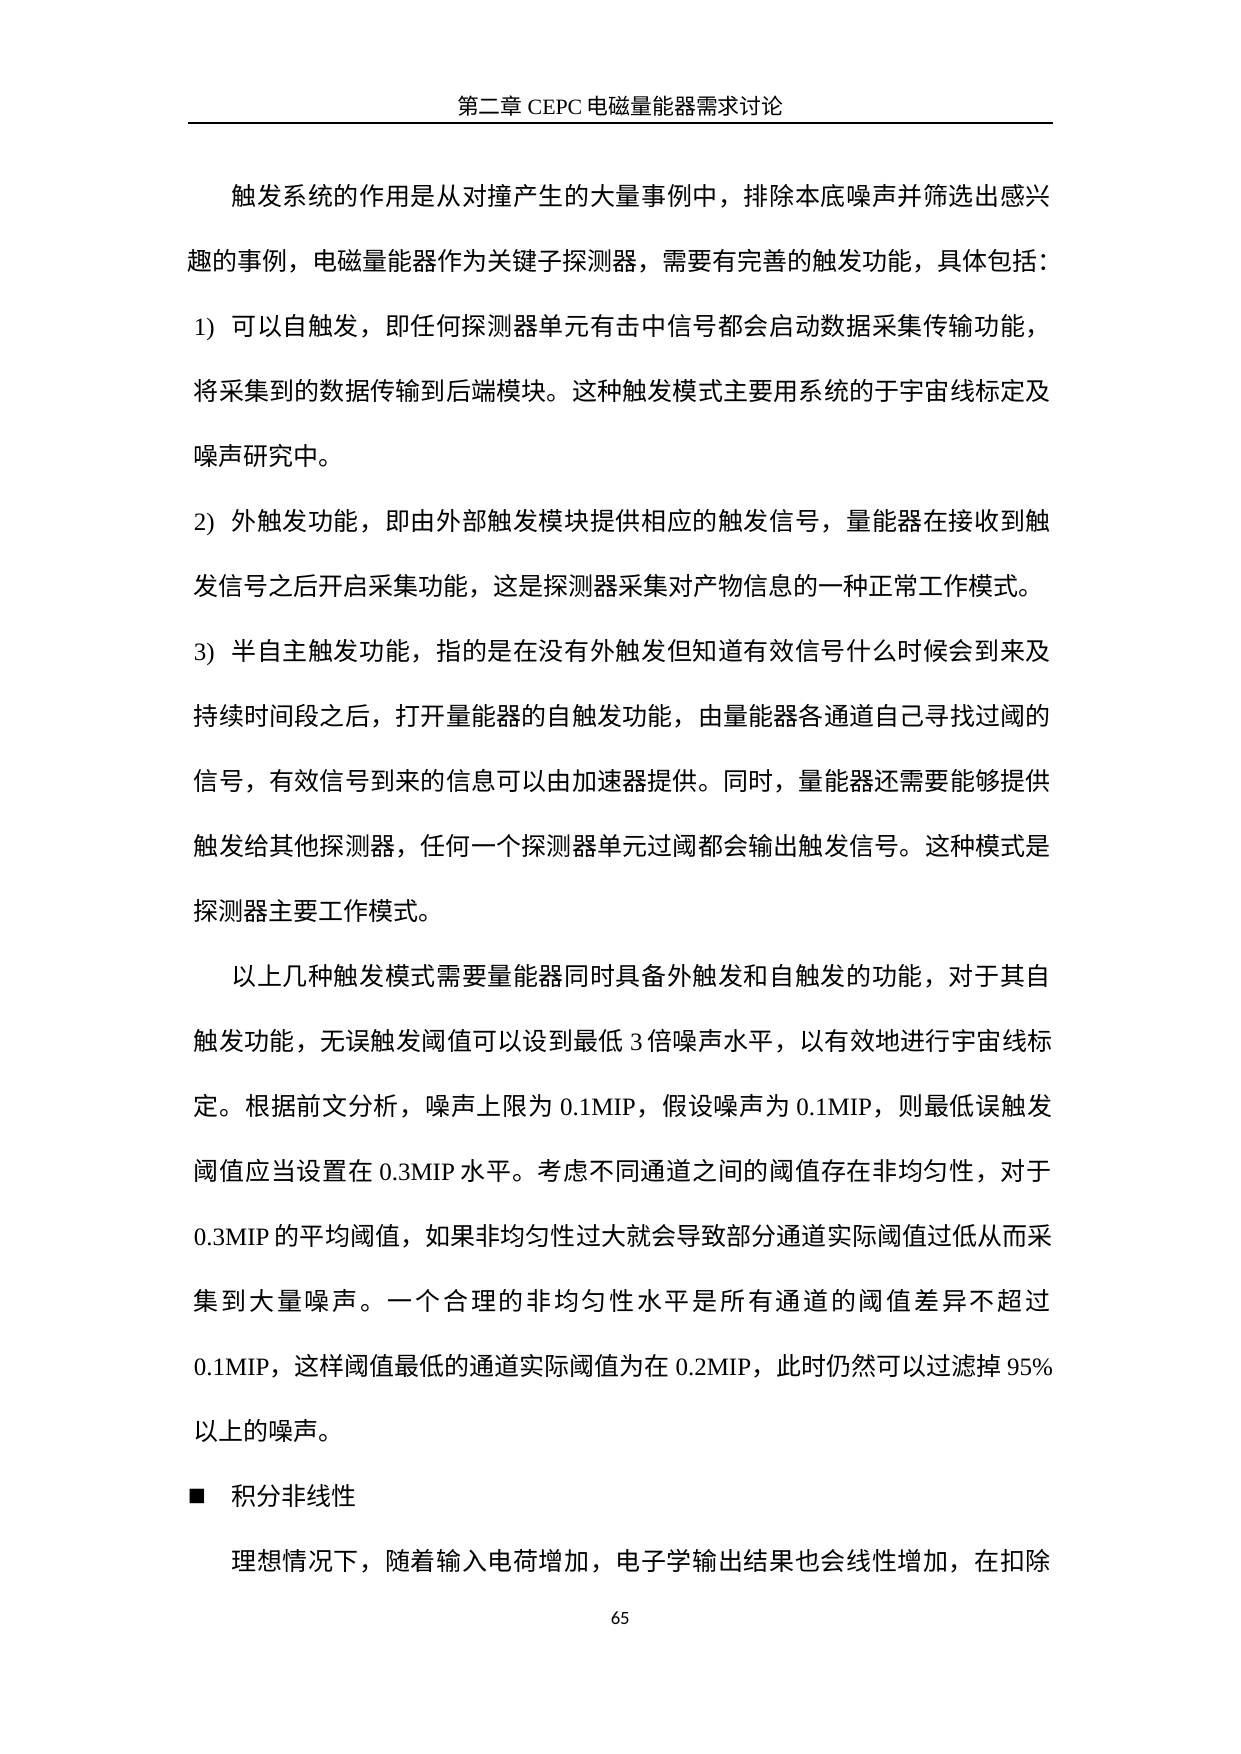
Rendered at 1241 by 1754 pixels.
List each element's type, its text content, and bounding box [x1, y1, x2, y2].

list 外触发功能，即由外部触发模块提供相应的触发信号，量能器在接收到触发信号之后开启采集功能，这是探测器采集对产物信息的一种正常工作模式。 [194, 487, 1053, 617]
list 半自主触发功能，指的是在没有外触发但知道有效信号什么时候会到来及持续时间段之后，打开量能器的自触发功能，由量能器各通道自己寻找过阈的信号，有效信号到来的信息可以由加速器提供。同时，量能器还需要能够提供触发给其他探测器，任何一个探测器单元过阈都会输出触发信号。这种模式是探测器主要工作模式。 [194, 617, 1053, 942]
text 以上几种触发模式需要量能器同时具备外触发和自触发的功能，对于其自触发功能，无误触发阈值可以设到最低3倍噪声水平，以有效地进行宇宙线标定。根据前文分析，噪声上限为0.1MIP，假设噪声为0.1MIP，则最低误触发阈值应当设置在0.3MIP水平。考虑不同通道之间的阈值存在非均匀性，对于0.3MIP的平均阈值，如果非均匀性过大就会导致部分通道实际阈值过低从而采集到大量噪声。一个合理的非均匀性水平是所有通道的阈值差异不超过0.1MIP，这样阈值最低的通道实际阈值为在0.2MIP，此时仍然可以过滤掉95%以上的噪声。 [194, 942, 1053, 1462]
list 积分非线性 [187, 1462, 1053, 1527]
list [187, 1527, 1053, 1592]
list 可以自触发，即任何探测器单元有击中信号都会启动数据采集传输功能，将采集到的数据传输到后端模块。这种触发模式主要用系统的于宇宙线标定及噪声研究中。 [194, 292, 1053, 487]
text 触发系统的作用是从对撞产生的大量事例中，排除本底噪声并筛选出感兴趣的事例，电磁量能器作为关键子探测器，需要有完善的触发功能，具体包括： [187, 162, 1053, 292]
